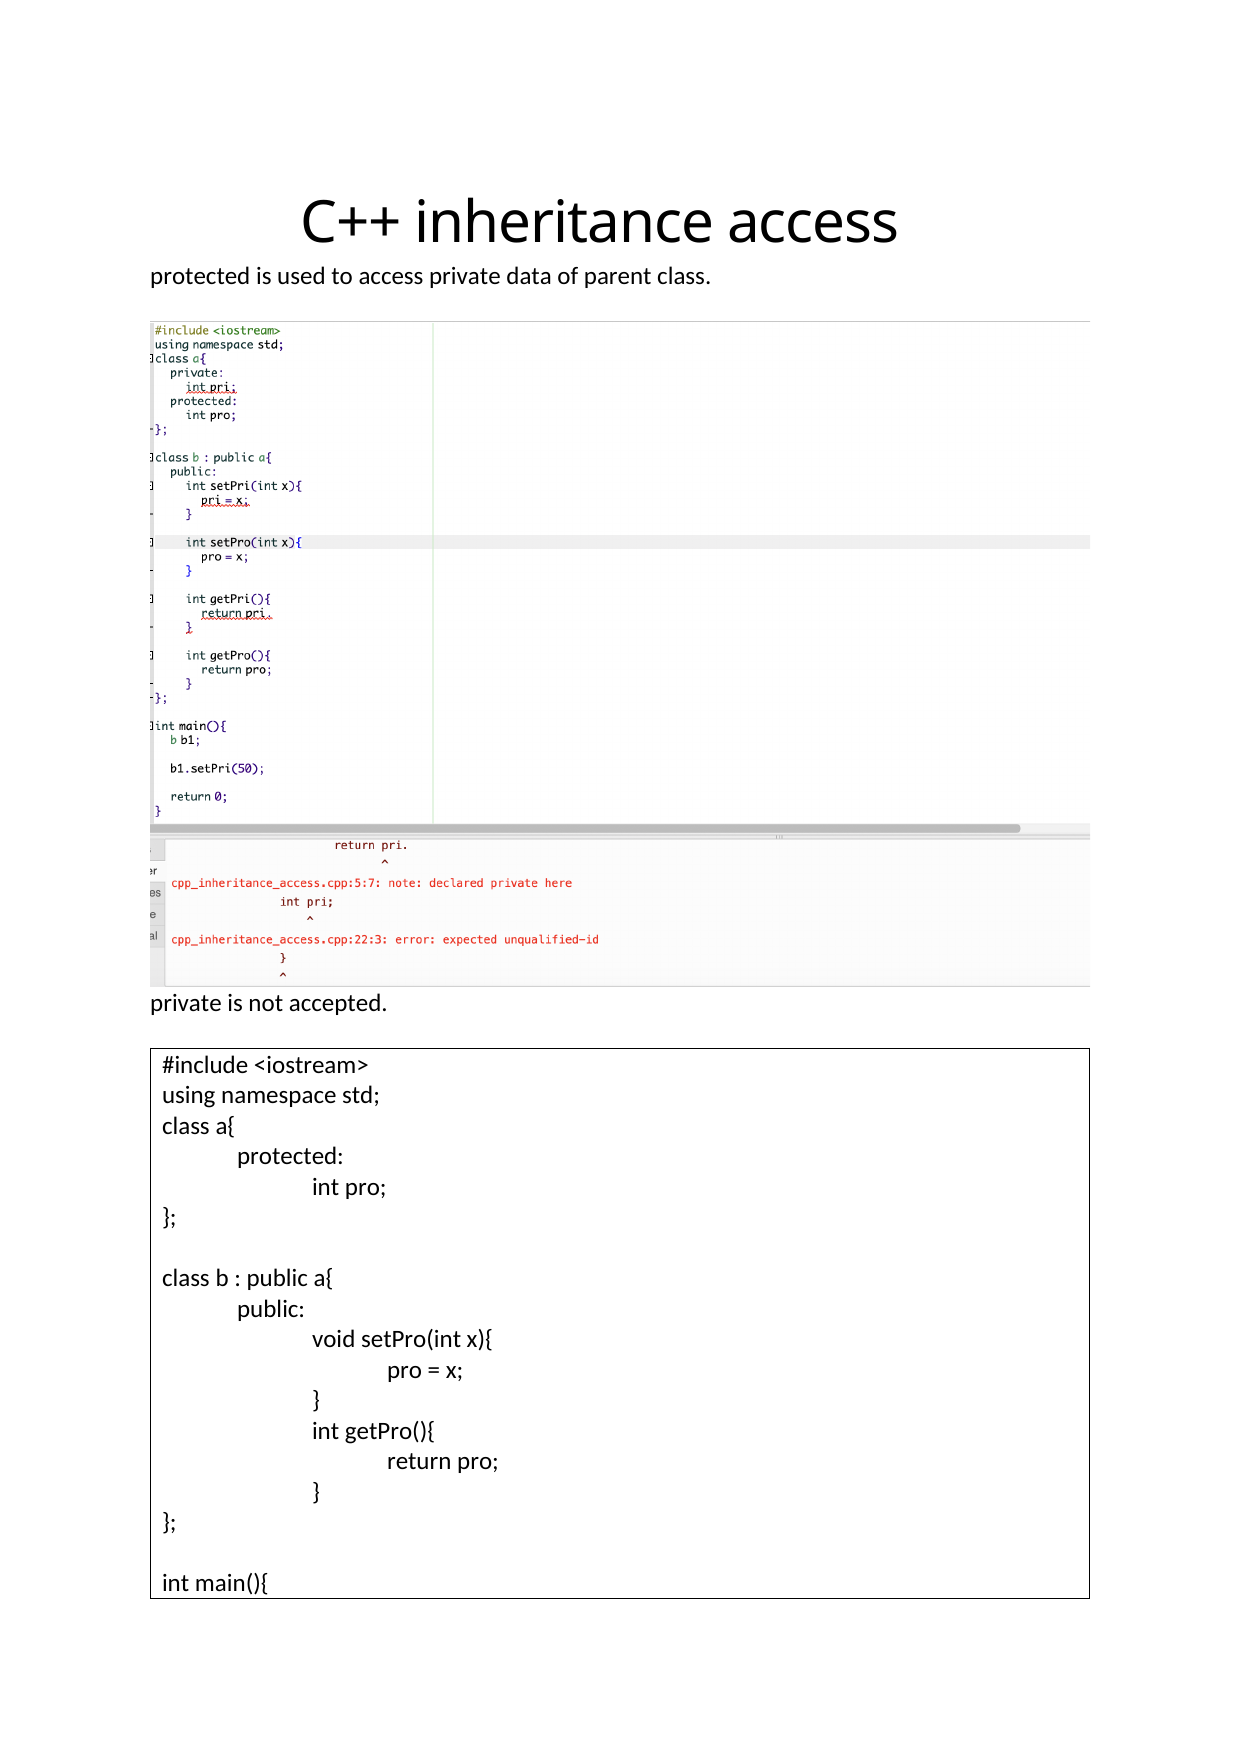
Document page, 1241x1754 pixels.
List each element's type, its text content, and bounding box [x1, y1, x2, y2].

title C++ inheritance access [225, 181, 1090, 260]
picture [150, 321, 1091, 987]
text protected is used to access private data of parent class. [150, 260, 1090, 291]
text private is not accepted. [150, 987, 1090, 1017]
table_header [151, 1049, 1089, 1598]
